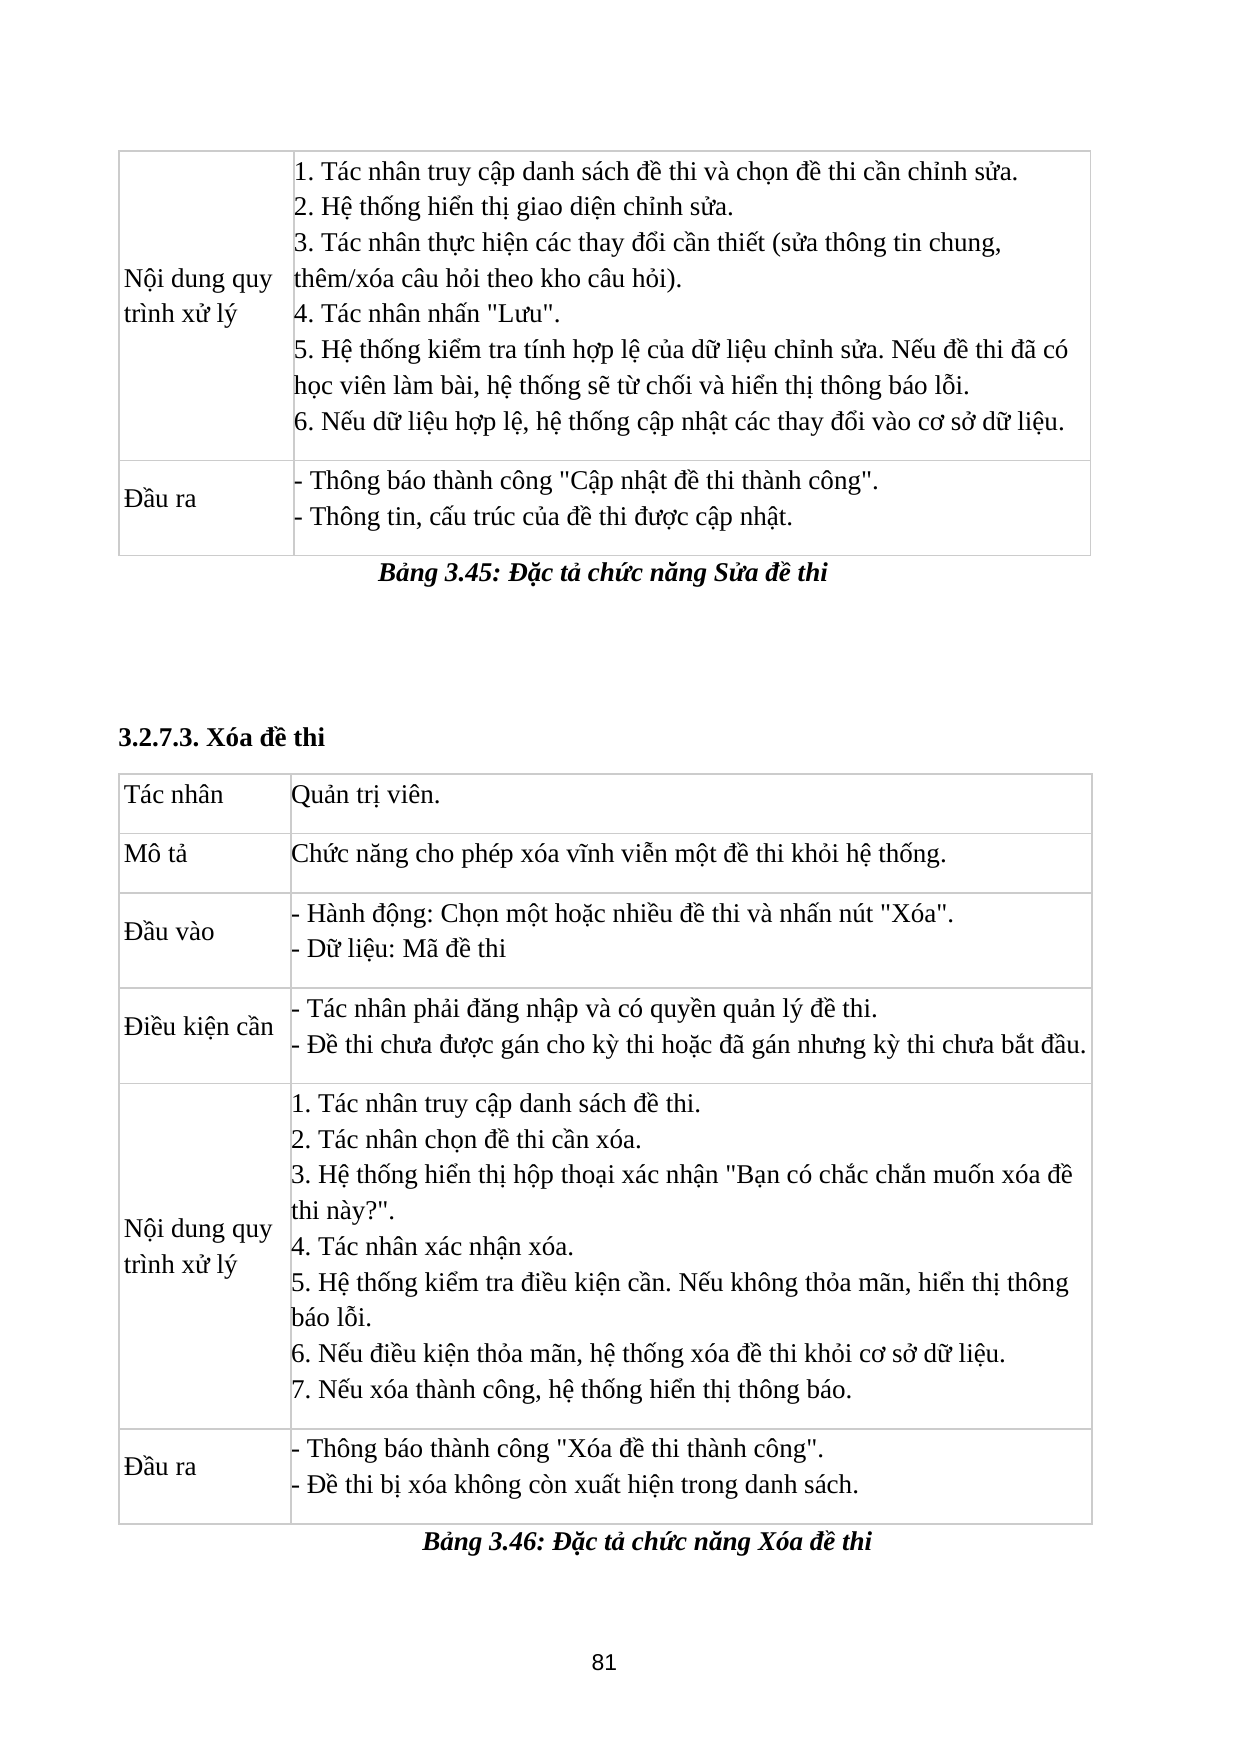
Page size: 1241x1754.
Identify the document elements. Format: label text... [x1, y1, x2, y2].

table_header Quản trị viên. [292, 775, 1091, 833]
table_cell Đầu vào [120, 894, 290, 987]
table_cell - Thông báo thành công "Xóa đề thi thành công". - Đề thi bị xóa không còn xuất hiện trong danh sách. [292, 1430, 1091, 1523]
table_cell Mô tả [120, 834, 290, 892]
table_cell 1. Tác nhân truy cập danh sách đề thi. 2. Tác nhân chọn đề thi cần xóa. 3. Hệ thống hiển thị hộp thoại xác nhận "Bạn có chắc chắn muốn xóa đề thi này?". 4. Tác nhân xác nhận xóa. 5. Hệ thống kiểm tra điều kiện cần. Nếu không thỏa mãn, hiển thị thông báo lỗi. 6. Nếu điều kiện thỏa mãn, hệ thống xóa đề thi khỏi cơ sở dữ liệu. 7. Nếu xóa thành công, hệ thống hiển thị thông báo. [292, 1084, 1091, 1428]
table_header Tác nhân [120, 775, 290, 833]
text Bảng 3.45: Đặc tả chức năng Sửa đề thi [118, 556, 1090, 587]
table_cell - Tác nhân phải đăng nhập và có quyền quản lý đề thi. - Đề thi chưa được gán cho kỳ thi hoặc đã gán nhưng kỳ thi chưa bắt đầu. [292, 989, 1091, 1082]
table_cell Nội dung quy trình xử lý [120, 152, 293, 459]
table_cell Đầu ra [120, 461, 293, 555]
table_cell Điều kiện cần [120, 989, 290, 1082]
table_cell 1. Tác nhân truy cập danh sách đề thi và chọn đề thi cần chỉnh sửa. 2. Hệ thống hiển thị giao diện chỉnh sửa. 3. Tác nhân thực hiện các thay đổi cần thiết (sửa thông tin chung, thêm/xóa câu hỏi theo kho câu hỏi). 4. Tác nhân nhấn "Lưu". 5. Hệ thống kiểm tra tính hợp lệ của dữ liệu chỉnh sửa. Nếu đề thi đã có học viên làm bài, hệ thống sẽ từ chối và hiển thị thông báo lỗi. 6. Nếu dữ liệu hợp lệ, hệ thống cập nhật các thay đổi vào cơ sở dữ liệu. [295, 152, 1090, 459]
table_cell - Hành động: Chọn một hoặc nhiều đề thi và nhấn nút "Xóa". - Dữ liệu: Mã đề thi [292, 894, 1091, 987]
table_cell Chức năng cho phép xóa vĩnh viễn một đề thi khỏi hệ thống. [292, 834, 1091, 892]
text 3.2.7.3. Xóa đề thi [118, 721, 1090, 752]
table_cell - Thông báo thành công "Cập nhật đề thi thành công". - Thông tin, cấu trúc của đề thi được cập nhật. [295, 461, 1090, 555]
table_cell Nội dung quy trình xử lý [120, 1084, 290, 1428]
text Bảng 3.46: Đặc tả chức năng Xóa đề thi [207, 1525, 1090, 1556]
table_cell Đầu ra [120, 1430, 290, 1523]
